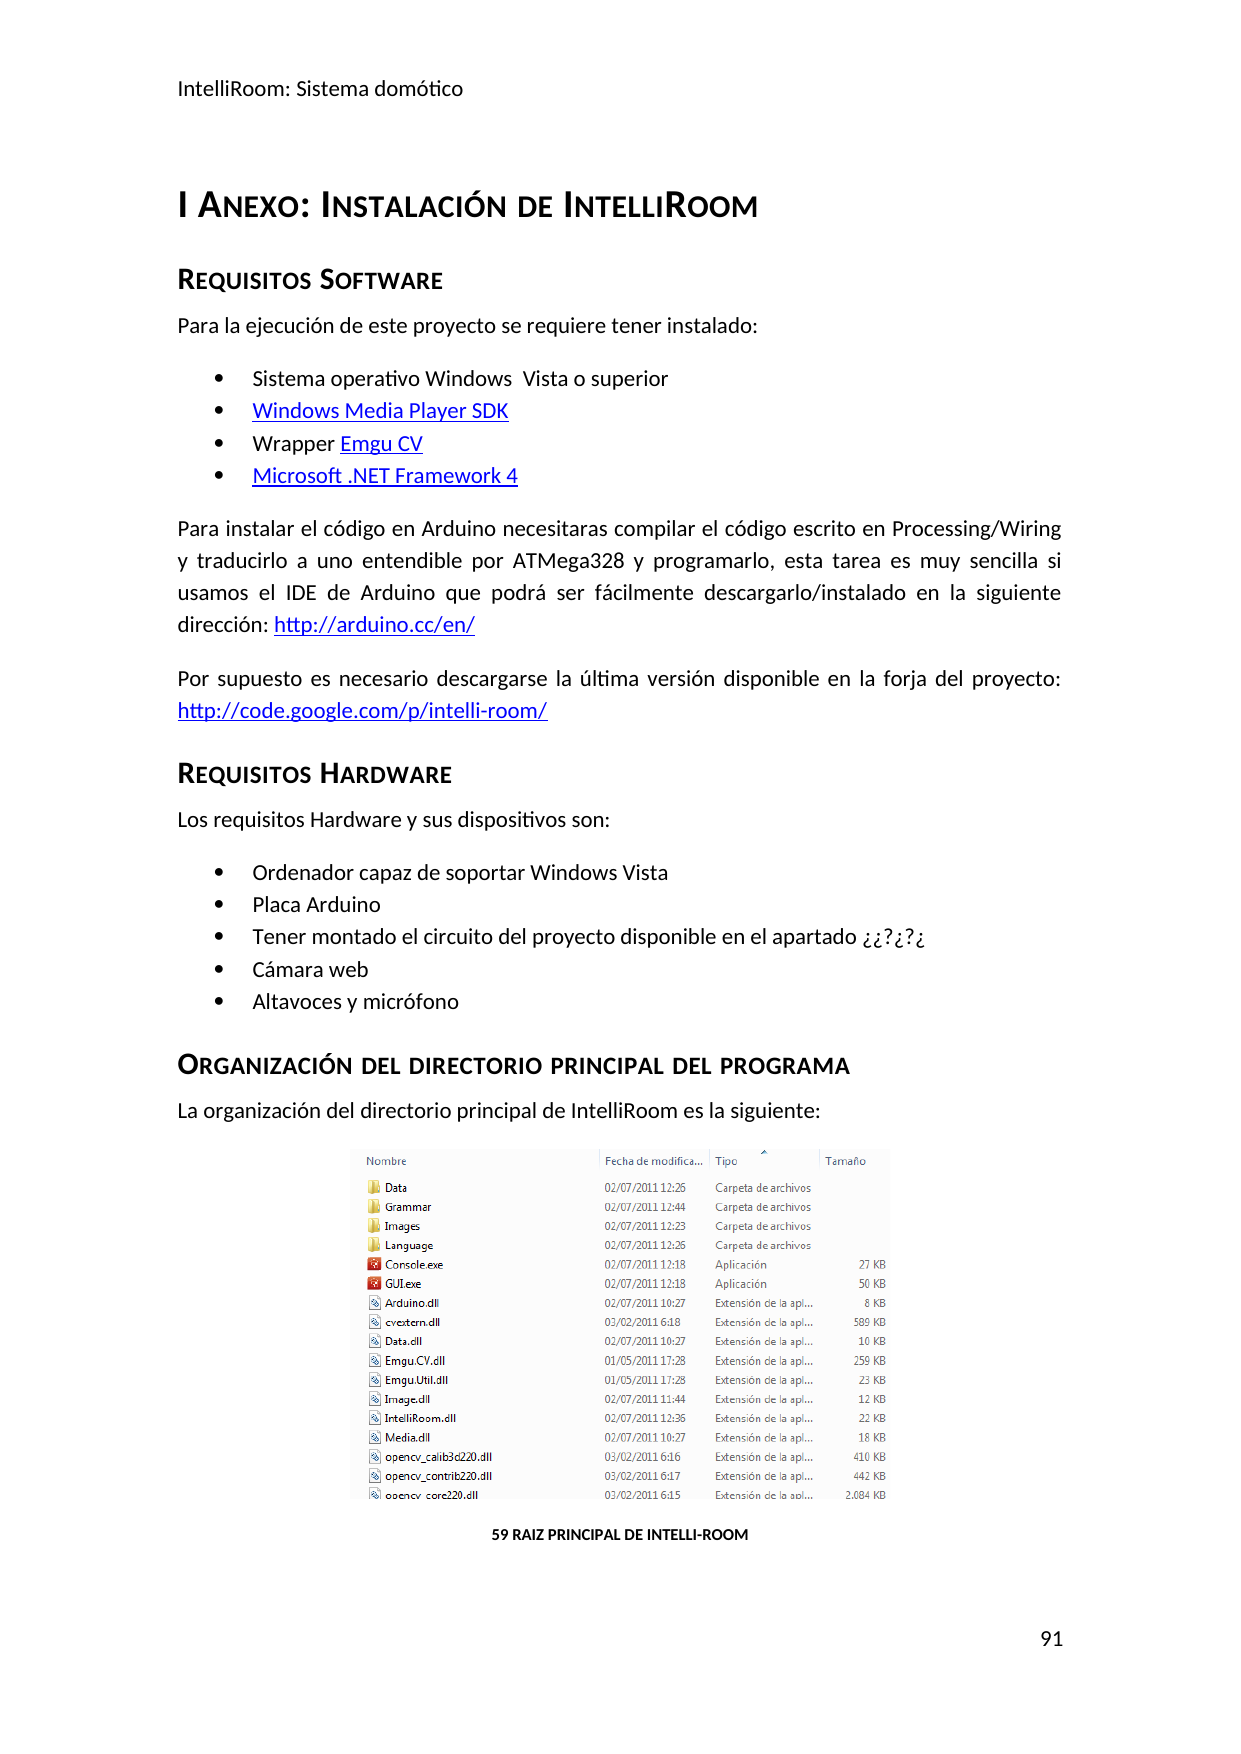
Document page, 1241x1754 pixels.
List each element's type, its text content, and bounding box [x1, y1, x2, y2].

list Wrapper Emgu CV [215, 429, 1063, 457]
text Para instalar el código en Arduino necesitaras compilar el código escrito en Processing/Wiring y traducirlo a uno entendible por ATMega328 y programarlo, esta tarea es muy sencilla si usamos el IDE de Arduino que podrá ser fácilmente descargarlo/instalado en la siguiente dirección: http://arduino.cc/en/ [177, 514, 1063, 639]
text Por supuesto es necesario descargarse la última versión disponible en la forja del proyecto: http://code.google.com/p/intelli-room/ [177, 664, 1063, 724]
text Para la ejecución de este proyecto se requiere tener instalado: [177, 311, 1063, 339]
subtitle Requisitos Software [177, 259, 1063, 297]
subtitle Requisitos Hardware [177, 753, 1063, 791]
list Sistema operativo Windows Vista o superior [215, 364, 1063, 392]
picture [349, 1149, 891, 1499]
list Ordenador capaz de soportar Windows Vista [215, 858, 1063, 886]
list Cámara web [215, 955, 1063, 983]
text Los requisitos Hardware y sus dispositivos son: [177, 805, 1063, 833]
list Placa Arduino [215, 890, 1063, 918]
list Windows Media Player SDK [215, 397, 1063, 425]
list Microsoft .NET Framework 4 [215, 461, 1063, 489]
subtitle Organización del directorio principal del programa [177, 1044, 1063, 1082]
text La organización del directorio principal de IntelliRoom es la siguiente: [177, 1096, 1063, 1124]
list Tener montado el circuito del proyecto disponible en el apartado ¿¿?¿?¿ [215, 922, 1063, 951]
list Altavoces y micrófono [215, 987, 1063, 1015]
subtitle I Anexo: Instalación de IntelliRoom [177, 179, 1063, 227]
